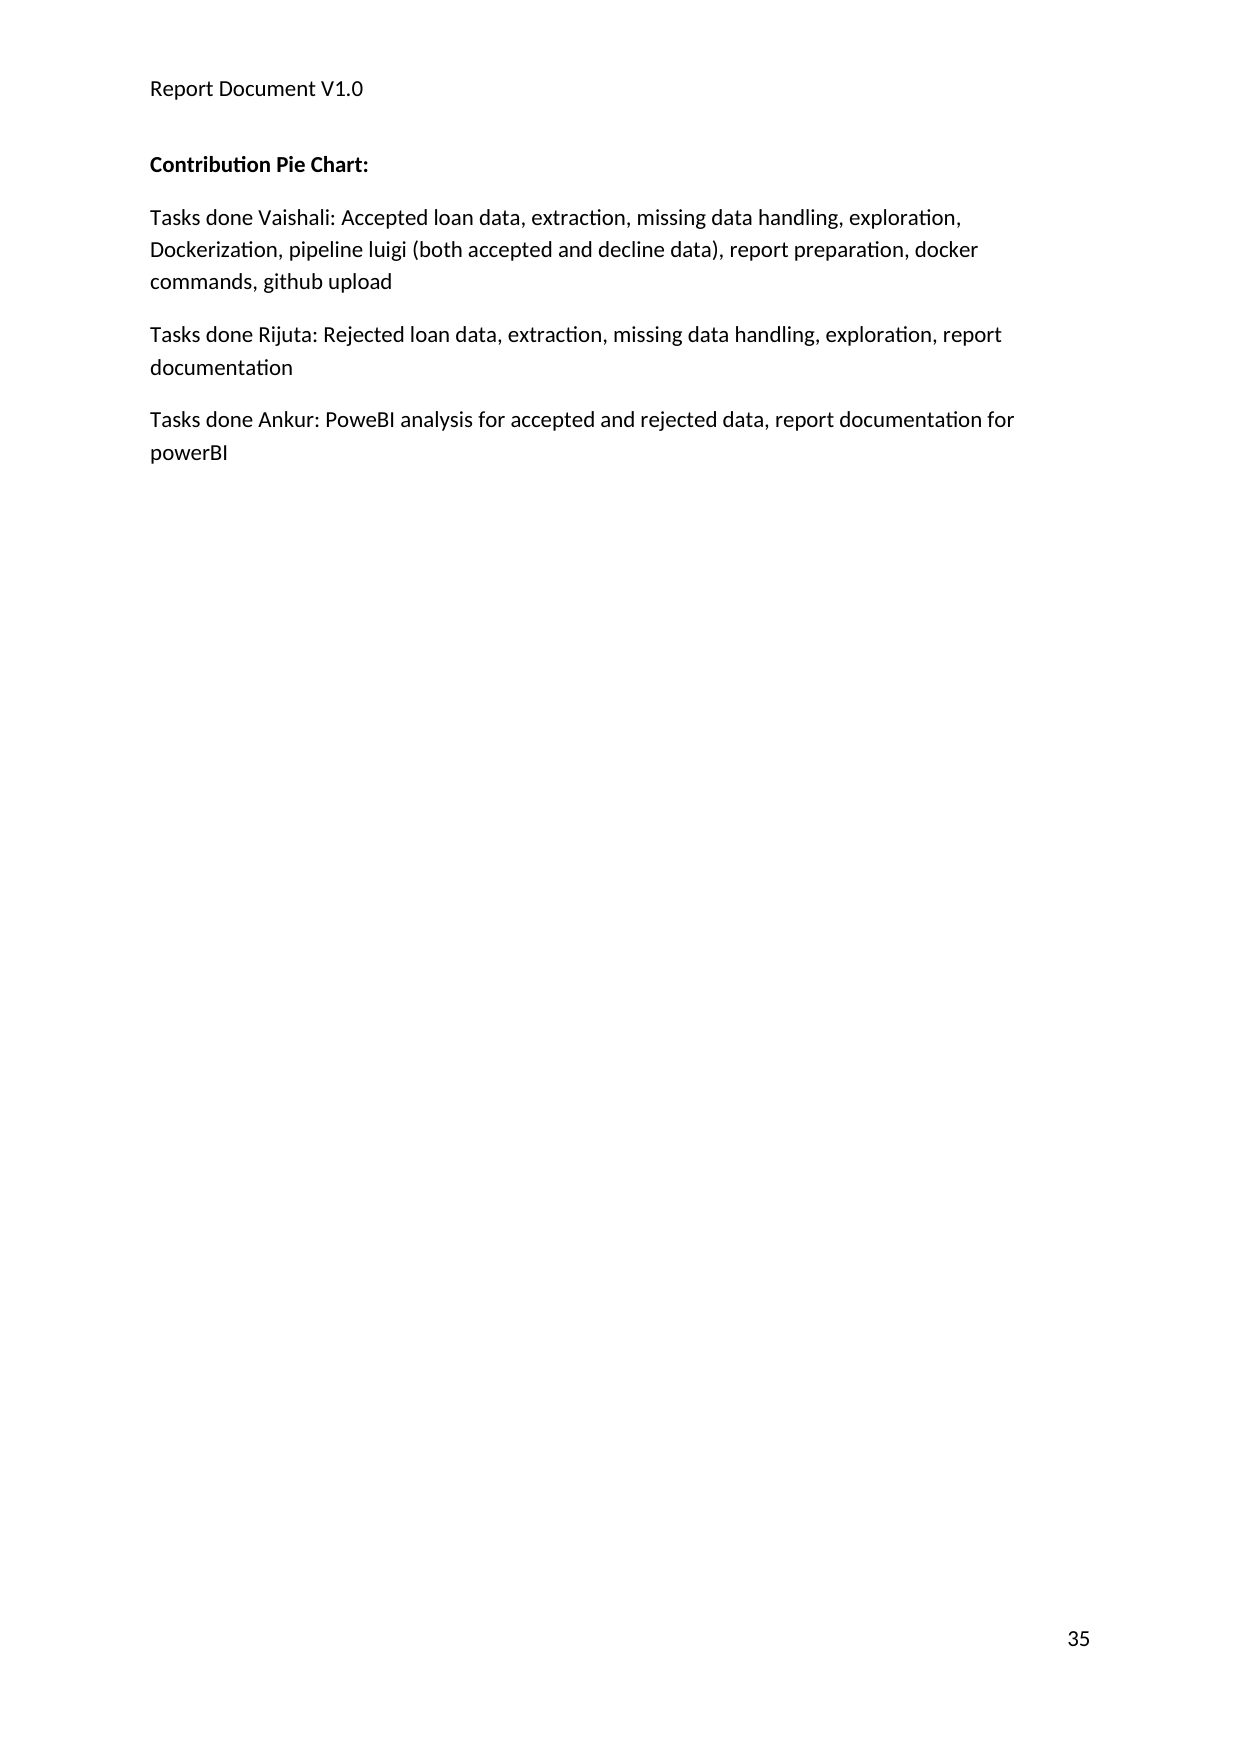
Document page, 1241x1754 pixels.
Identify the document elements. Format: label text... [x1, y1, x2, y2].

text Tasks done Ankur: PoweBI analysis for accepted and rejected data, report documentation for powerBI [150, 406, 1090, 466]
text Tasks done Vaishali: Accepted loan data, extraction, missing data handling, exploration, Dockerization, pipeline luigi (both accepted and decline data), report preparation, docker commands, github upload [150, 203, 1090, 295]
text Tasks done Rijuta: Rejected loan data, extraction, missing data handling, exploration, report documentation [150, 320, 1090, 381]
text Contribution Pie Chart: [150, 150, 1090, 178]
